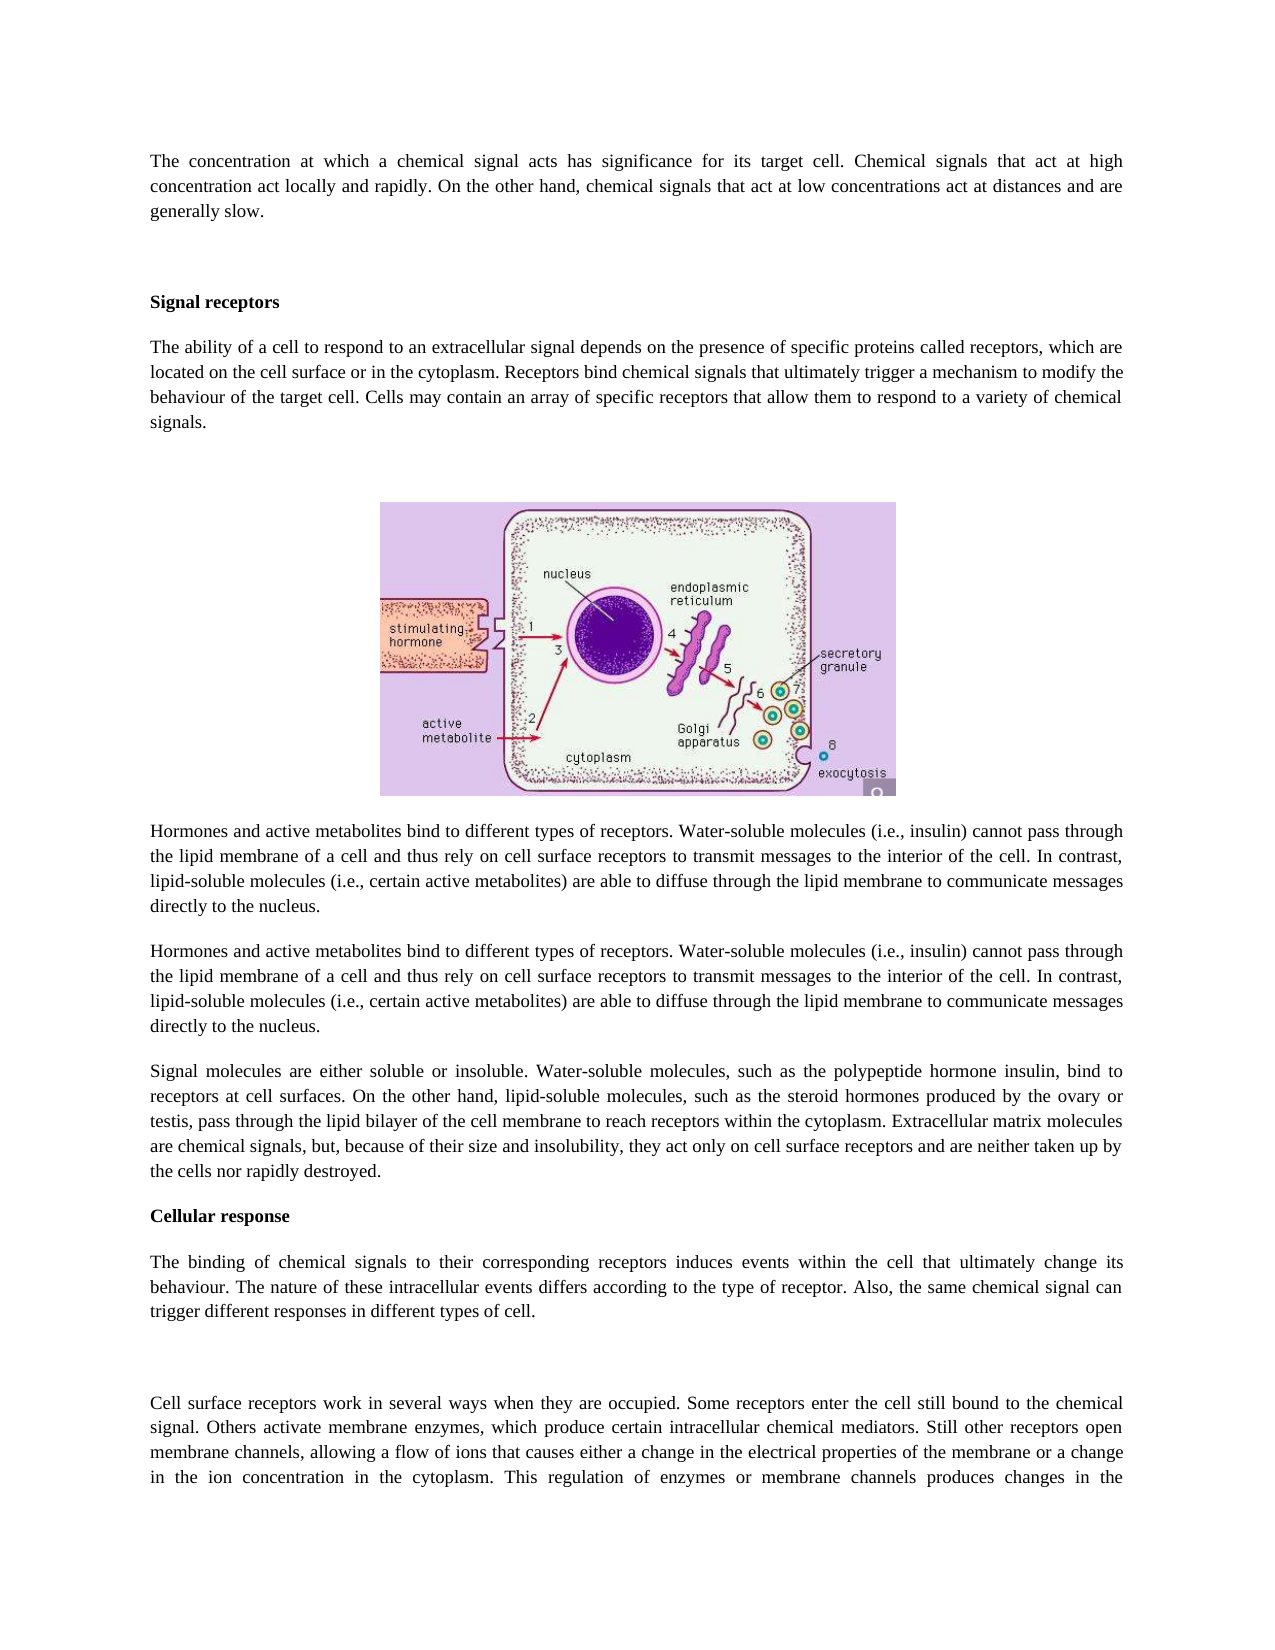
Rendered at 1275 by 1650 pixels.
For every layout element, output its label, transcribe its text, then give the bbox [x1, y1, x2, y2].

text Cellular response [150, 1205, 1125, 1227]
text Hormones and active metabolites bind to different types of receptors. Water-soluble molecules (i.e., insulin) cannot pass through the lipid membrane of a cell and thus rely on cell surface receptors to transmit messages to the interior of the cell. In contrast, lipid-soluble molecules (i.e., certain active metabolites) are able to diffuse through the lipid membrane to communicate messages directly to the nucleus. [150, 940, 1125, 1036]
text Signal molecules are either soluble or insoluble. Water-soluble molecules, such as the polypeptide hormone insulin, bind to receptors at cell surfaces. On the other hand, lipid-soluble molecules, such as the steroid hormones produced by the ovary or testis, pass through the lipid bilayer of the cell membrane to reach receptors within the cytoplasm. Extracellular matrix molecules are chemical signals, but, because of their size and insolubility, they act only on cell surface receptors and are neither taken up by the cells nor rapidly destroyed. [150, 1060, 1125, 1181]
text Hormones and active metabolites bind to different types of receptors. Water-soluble molecules (i.e., insulin) cannot pass through the lipid membrane of a cell and thus rely on cell surface receptors to transmit messages to the interior of the cell. In contrast, lipid-soluble molecules (i.e., certain active metabolites) are able to diffuse through the lipid membrane to communicate messages directly to the nucleus. [150, 820, 1125, 916]
text The concentration at which a chemical signal acts has significance for its target cell. Chemical signals that act at high concentration act locally and rapidly. On the other hand, chemical signals that act at low concentrations act at distances and are generally slow. [150, 150, 1125, 221]
text Signal receptors [150, 291, 1125, 312]
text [150, 1392, 1125, 1487]
picture [379, 502, 896, 796]
text The binding of chemical signals to their corresponding receptors induces events within the cell that ultimately change its behaviour. The nature of these intracellular events differs according to the type of receptor. Also, the same chemical signal can trigger different responses in different types of cell. [150, 1251, 1125, 1322]
text The ability of a cell to respond to an extracellular signal depends on the presence of specific proteins called receptors, which are located on the cell surface or in the cytoplasm. Receptors bind chemical signals that ultimately trigger a mechanism to modify the behaviour of the target cell. Cells may contain an array of specific receptors that allow them to respond to a variety of chemical signals. [150, 336, 1125, 432]
